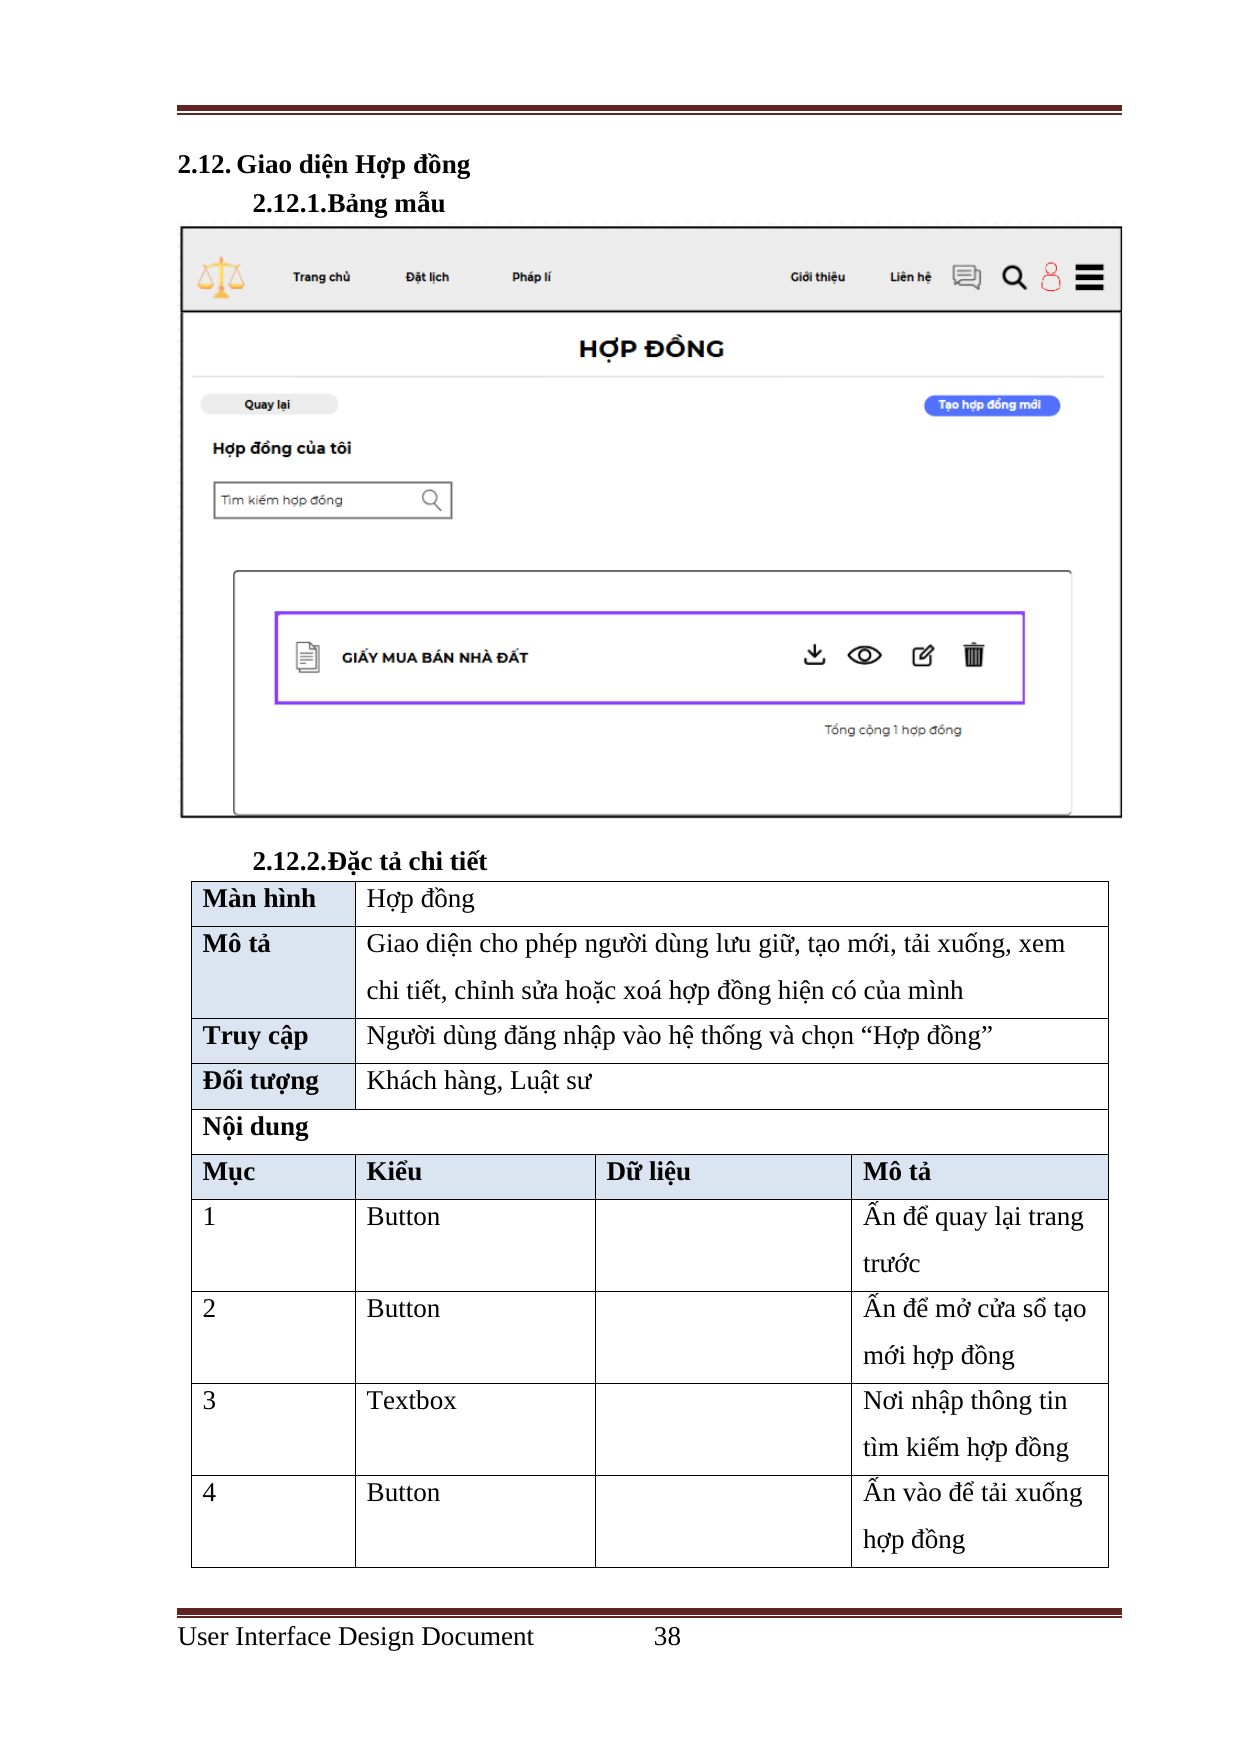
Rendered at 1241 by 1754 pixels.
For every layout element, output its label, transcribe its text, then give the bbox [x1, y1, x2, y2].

picture [177, 223, 1123, 820]
table_header Màn hình [192, 882, 355, 926]
table_cell Button [356, 1200, 595, 1291]
table_header Hợp đồng [356, 882, 1108, 926]
subtitle Bảng mẫu [252, 188, 1122, 219]
table_cell Mô tả [192, 927, 355, 1018]
table_cell Mô tả [852, 1155, 1108, 1199]
table_cell Kiểu [356, 1155, 595, 1199]
table_cell Người dùng đăng nhập vào hệ thống và chọn “Hợp đồng” [356, 1019, 1108, 1063]
table_cell Khách hàng, Luật sư [356, 1064, 1108, 1109]
table_cell 1 [192, 1200, 355, 1291]
table_cell Ấn để quay lại trang trước [852, 1200, 1108, 1291]
table_cell 2 [192, 1292, 355, 1383]
table_cell [596, 1200, 851, 1291]
table_cell [596, 1476, 851, 1567]
table_cell Ấn vào để tải xuống hợp đồng [852, 1476, 1108, 1567]
table_cell Nội dung [192, 1110, 1108, 1154]
table_cell [596, 1292, 851, 1383]
table_cell Giao diện cho phép người dùng lưu giữ, tạo mới, tải xuống, xem chi tiết, chỉnh sửa hoặc xoá hợp đồng hiện có của mình [356, 927, 1108, 1018]
table_cell Nơi nhập thông tin tìm kiếm hợp đồng [852, 1384, 1108, 1475]
table_cell 3 [192, 1384, 355, 1475]
table_cell Truy cập [192, 1019, 355, 1063]
table_cell Mục [192, 1155, 355, 1199]
table_cell Dữ liệu [596, 1155, 851, 1199]
table_cell Button [356, 1292, 595, 1383]
table_cell Button [356, 1476, 595, 1567]
table_cell [596, 1384, 851, 1475]
subtitle Giao diện Hợp đồng [177, 148, 1122, 179]
table_cell Ấn để mở cửa sổ tạo mới hợp đồng [852, 1292, 1108, 1383]
table_cell 4 [192, 1476, 355, 1567]
table_cell Đối tượng [192, 1064, 355, 1109]
subtitle Đặc tả chi tiết [252, 845, 1122, 876]
table_cell Textbox [356, 1384, 595, 1475]
